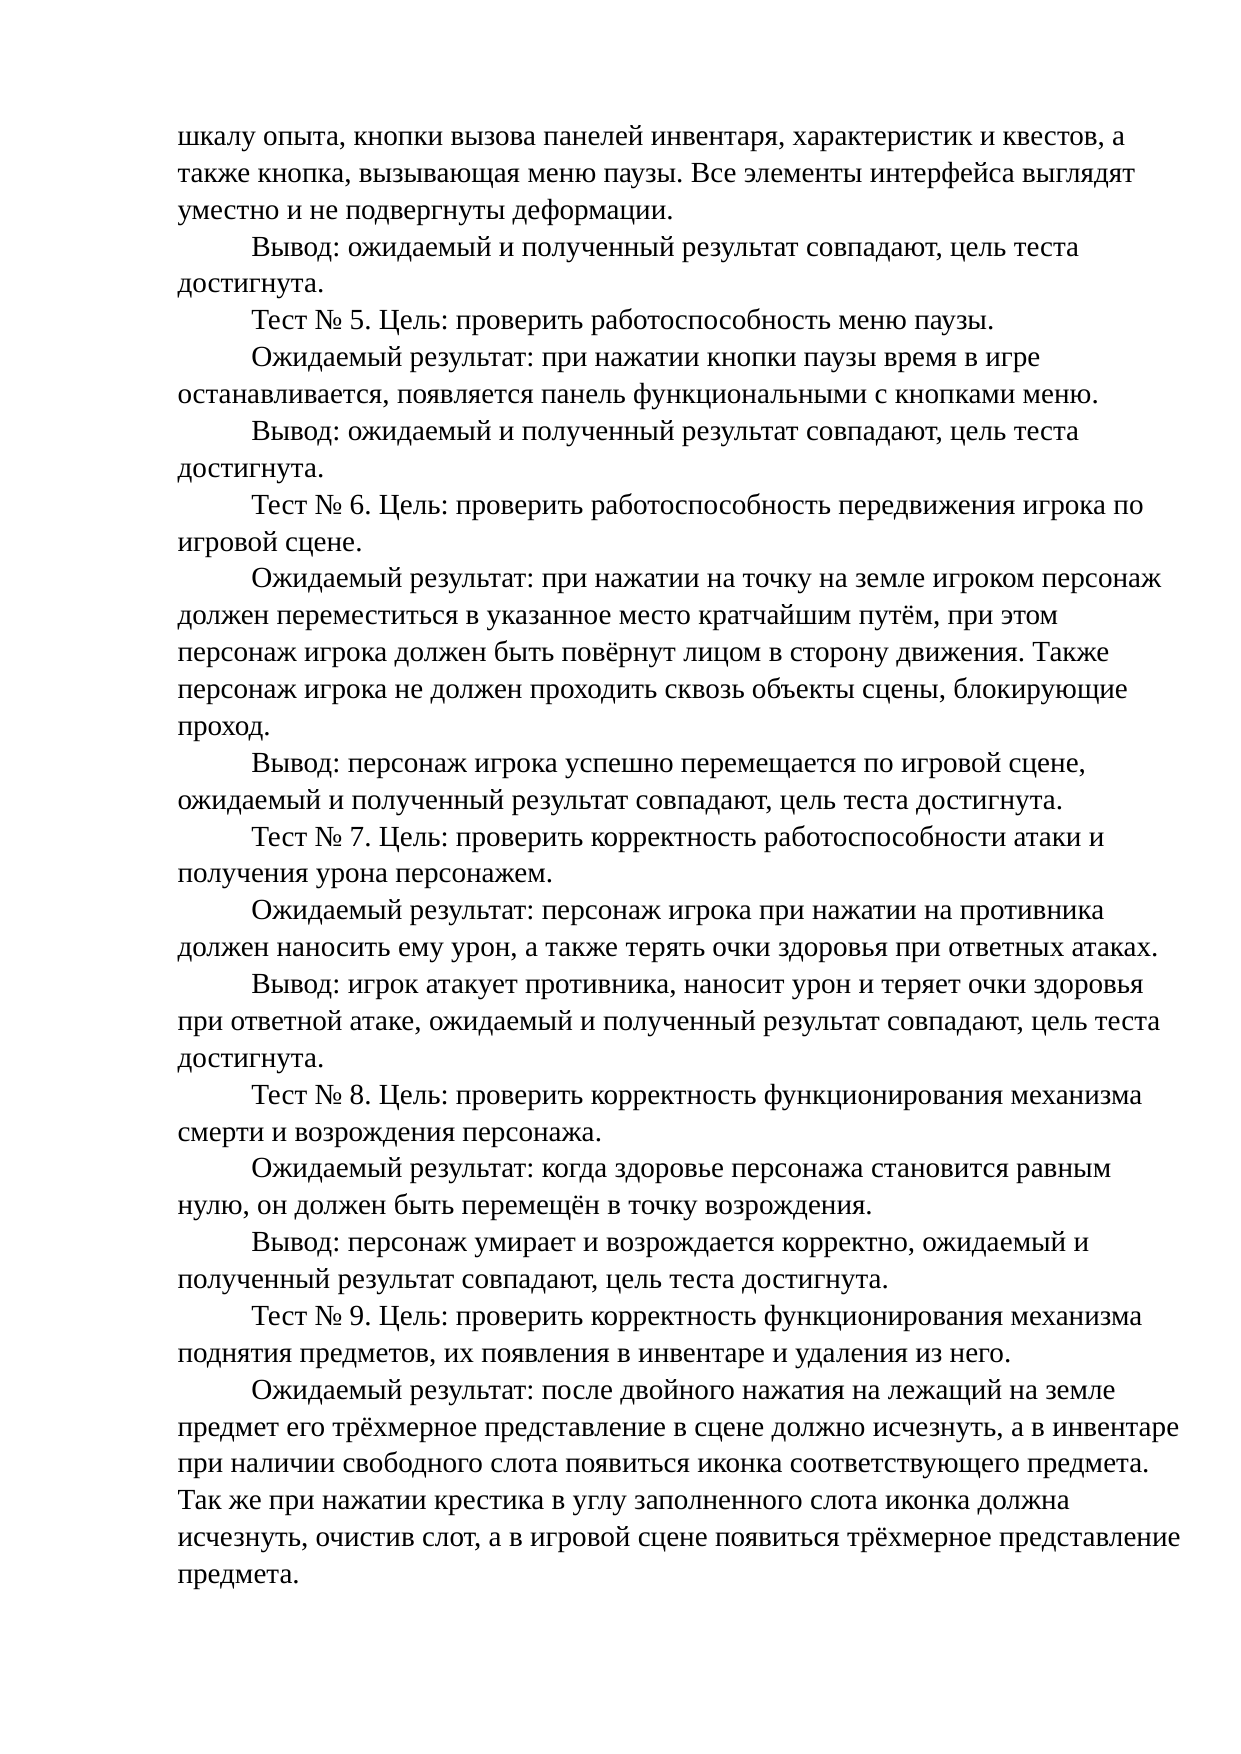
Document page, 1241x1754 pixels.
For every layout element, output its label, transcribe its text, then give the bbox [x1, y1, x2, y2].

text Тест № 5. Цель: проверить работоспособность меню паузы. [177, 302, 1181, 336]
text Тест № 7. Цель: проверить корректность работоспособности атаки и получения урона персонажем. [177, 819, 1181, 889]
text Ожидаемый результат: когда здоровье персонажа становится равным нулю, он должен быть перемещён в точку возрождения. [177, 1151, 1181, 1221]
text Ожидаемый результат: персонаж игрока при нажатии на противника должен наносить ему урон, а также терять очки здоровья при ответных атаках. [177, 892, 1181, 963]
text Ожидаемый результат: при нажатии кнопки паузы время в игре останавливается, появляется панель функциональными с кнопками меню. [177, 339, 1181, 410]
text Ожидаемый результат: после двойного нажатия на лежащий на земле предмет его трёхмерное представление в сцене должно исчезнуть, а в инвентаре при наличии свободного слота появиться иконка соответствующего предмета. Так же при нажатии крестика в углу заполненного слота иконка должна исчезнуть, очистив слот, а в игровой сцене появиться трёхмерное представление предмета. [177, 1372, 1181, 1590]
text Вывод: персонаж умирает и возрождается корректно, ожидаемый и полученный результат совпадают, цель теста достигнута. [177, 1224, 1181, 1295]
text Вывод: персонаж игрока успешно перемещается по игровой сцене, ожидаемый и полученный результат совпадают, цель теста достигнута. [177, 745, 1181, 815]
text Вывод: ожидаемый и полученный результат совпадают, цель теста достигнута. [177, 413, 1181, 483]
text Ожидаемый результат: при нажатии на точку на земле игроком персонаж должен переместиться в указанное место кратчайшим путём, при этом персонаж игрока должен быть повёрнут лицом в сторону движения. Также персонаж игрока не должен проходить сквозь объекты сцены, блокирующие проход. [177, 561, 1181, 742]
text Тест № 8. Цель: проверить корректность функционирования механизма смерти и возрождения персонажа. [177, 1077, 1181, 1147]
text Вывод: ожидаемый и полученный результат совпадают, цель теста достигнута. [177, 229, 1181, 299]
text Вывод: игрок атакует противника, наносит урон и теряет очки здоровья при ответной атаке, ожидаемый и полученный результат совпадают, цель теста достигнута. [177, 966, 1181, 1073]
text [177, 118, 1181, 225]
text Тест № 6. Цель: проверить работоспособность передвижения игрока по игровой сцене. [177, 487, 1181, 557]
text Тест № 9. Цель: проверить корректность функционирования механизма поднятия предметов, их появления в инвентаре и удаления из него. [177, 1298, 1181, 1368]
